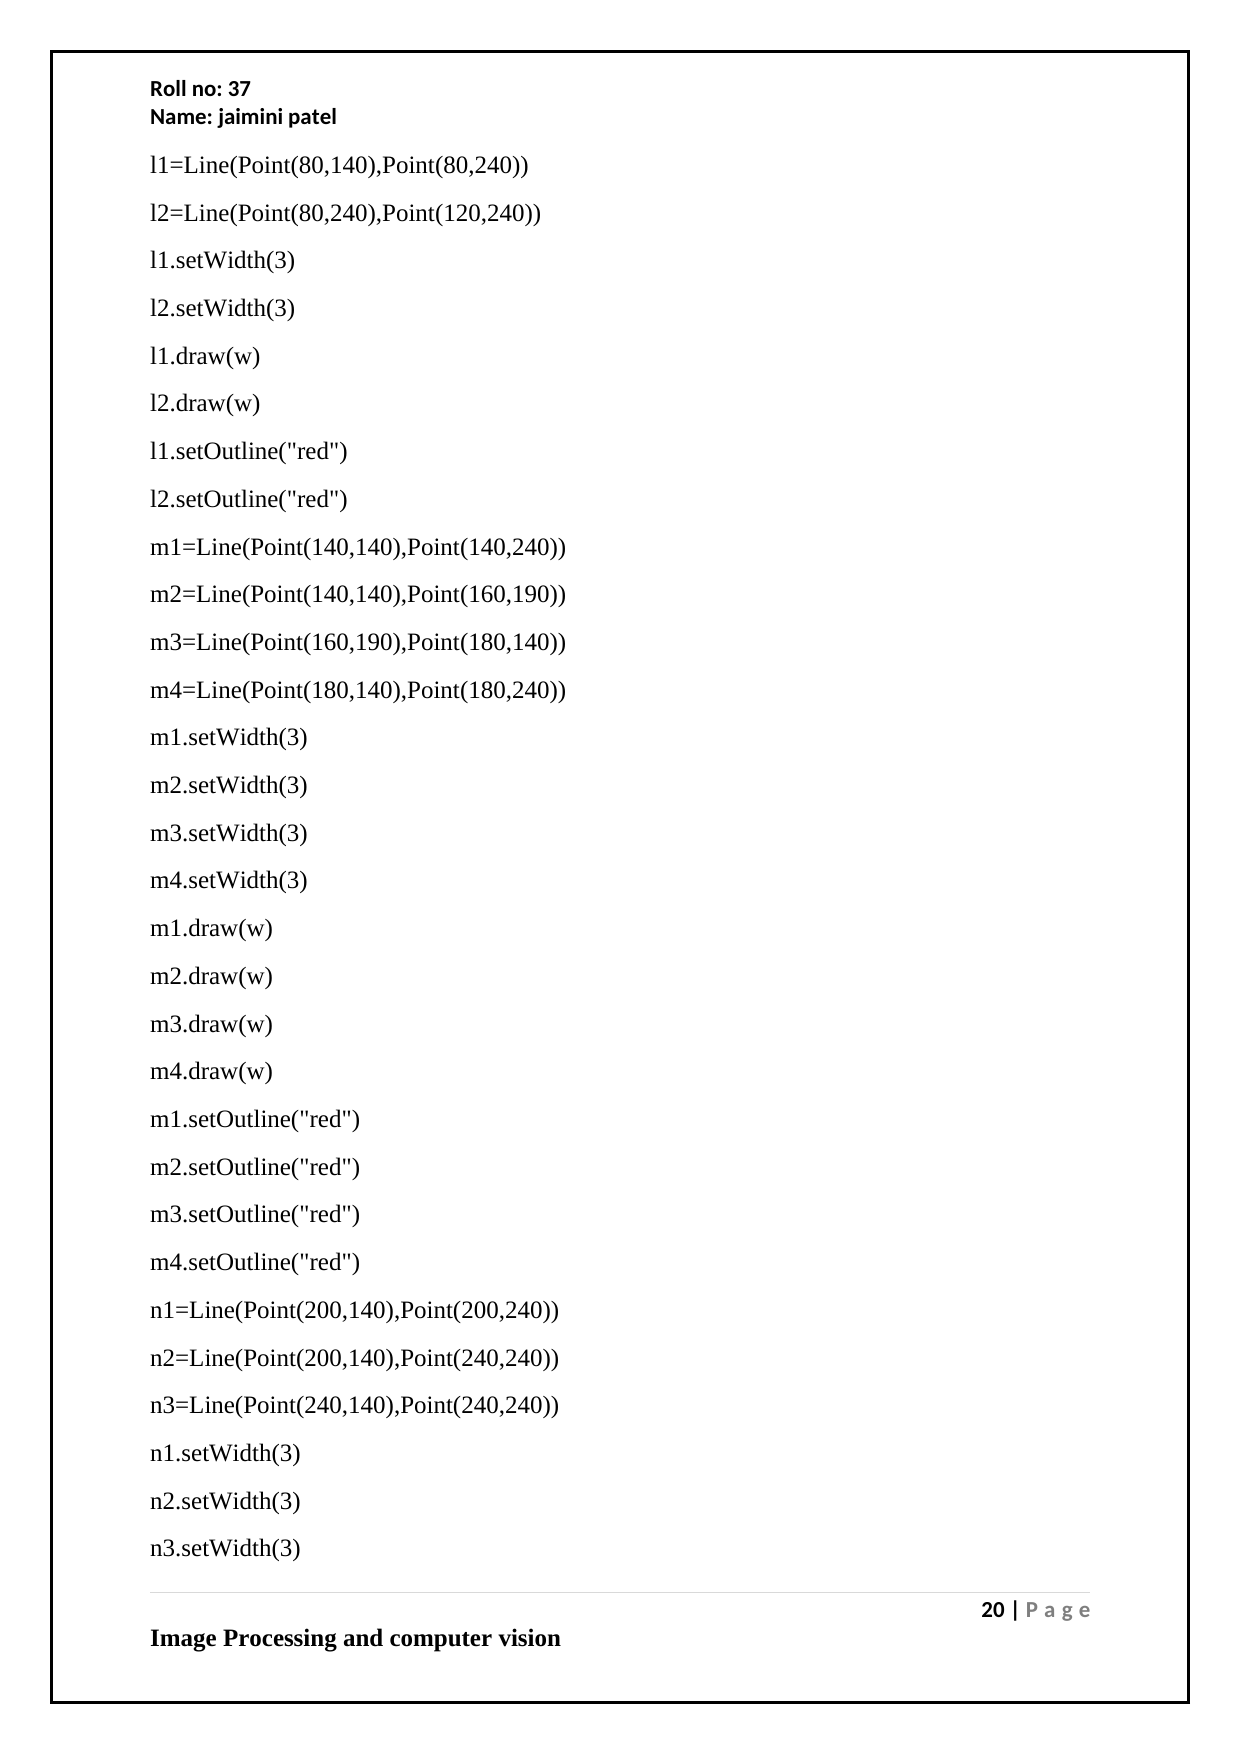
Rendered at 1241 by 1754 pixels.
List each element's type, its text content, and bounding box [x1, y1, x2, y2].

text m4.setWidth(3) [150, 866, 1090, 894]
text m3.setOutline("red") [150, 1199, 1090, 1228]
text l1=Line(Point(80,140),Point(80,240)) [150, 150, 1090, 179]
text l2.setOutline("red") [150, 484, 1090, 513]
text l1.setOutline("red") [150, 436, 1090, 465]
text n3.setWidth(3) [150, 1533, 1090, 1562]
text l2=Line(Point(80,240),Point(120,240)) [150, 198, 1090, 226]
text l2.draw(w) [150, 388, 1090, 417]
text n2.setWidth(3) [150, 1486, 1090, 1514]
text m4=Line(Point(180,140),Point(180,240)) [150, 675, 1090, 703]
text n1.setWidth(3) [150, 1438, 1090, 1467]
text n2=Line(Point(200,140),Point(240,240)) [150, 1343, 1090, 1371]
text m3.setWidth(3) [150, 818, 1090, 847]
text m3=Line(Point(160,190),Point(180,140)) [150, 627, 1090, 656]
text m4.setOutline("red") [150, 1247, 1090, 1276]
text m2=Line(Point(140,140),Point(160,190)) [150, 579, 1090, 608]
text n3=Line(Point(240,140),Point(240,240)) [150, 1390, 1090, 1419]
text l1.setWidth(3) [150, 245, 1090, 274]
text m3.draw(w) [150, 1009, 1090, 1037]
text m2.setOutline("red") [150, 1152, 1090, 1181]
text m4.draw(w) [150, 1056, 1090, 1085]
text m1.setOutline("red") [150, 1104, 1090, 1133]
text l1.draw(w) [150, 341, 1090, 369]
text l2.setWidth(3) [150, 293, 1090, 322]
text m1=Line(Point(140,140),Point(140,240)) [150, 532, 1090, 560]
text m2.draw(w) [150, 961, 1090, 990]
text m2.setWidth(3) [150, 770, 1090, 799]
text m1.draw(w) [150, 913, 1090, 942]
text m1.setWidth(3) [150, 722, 1090, 751]
text n1=Line(Point(200,140),Point(200,240)) [150, 1295, 1090, 1324]
